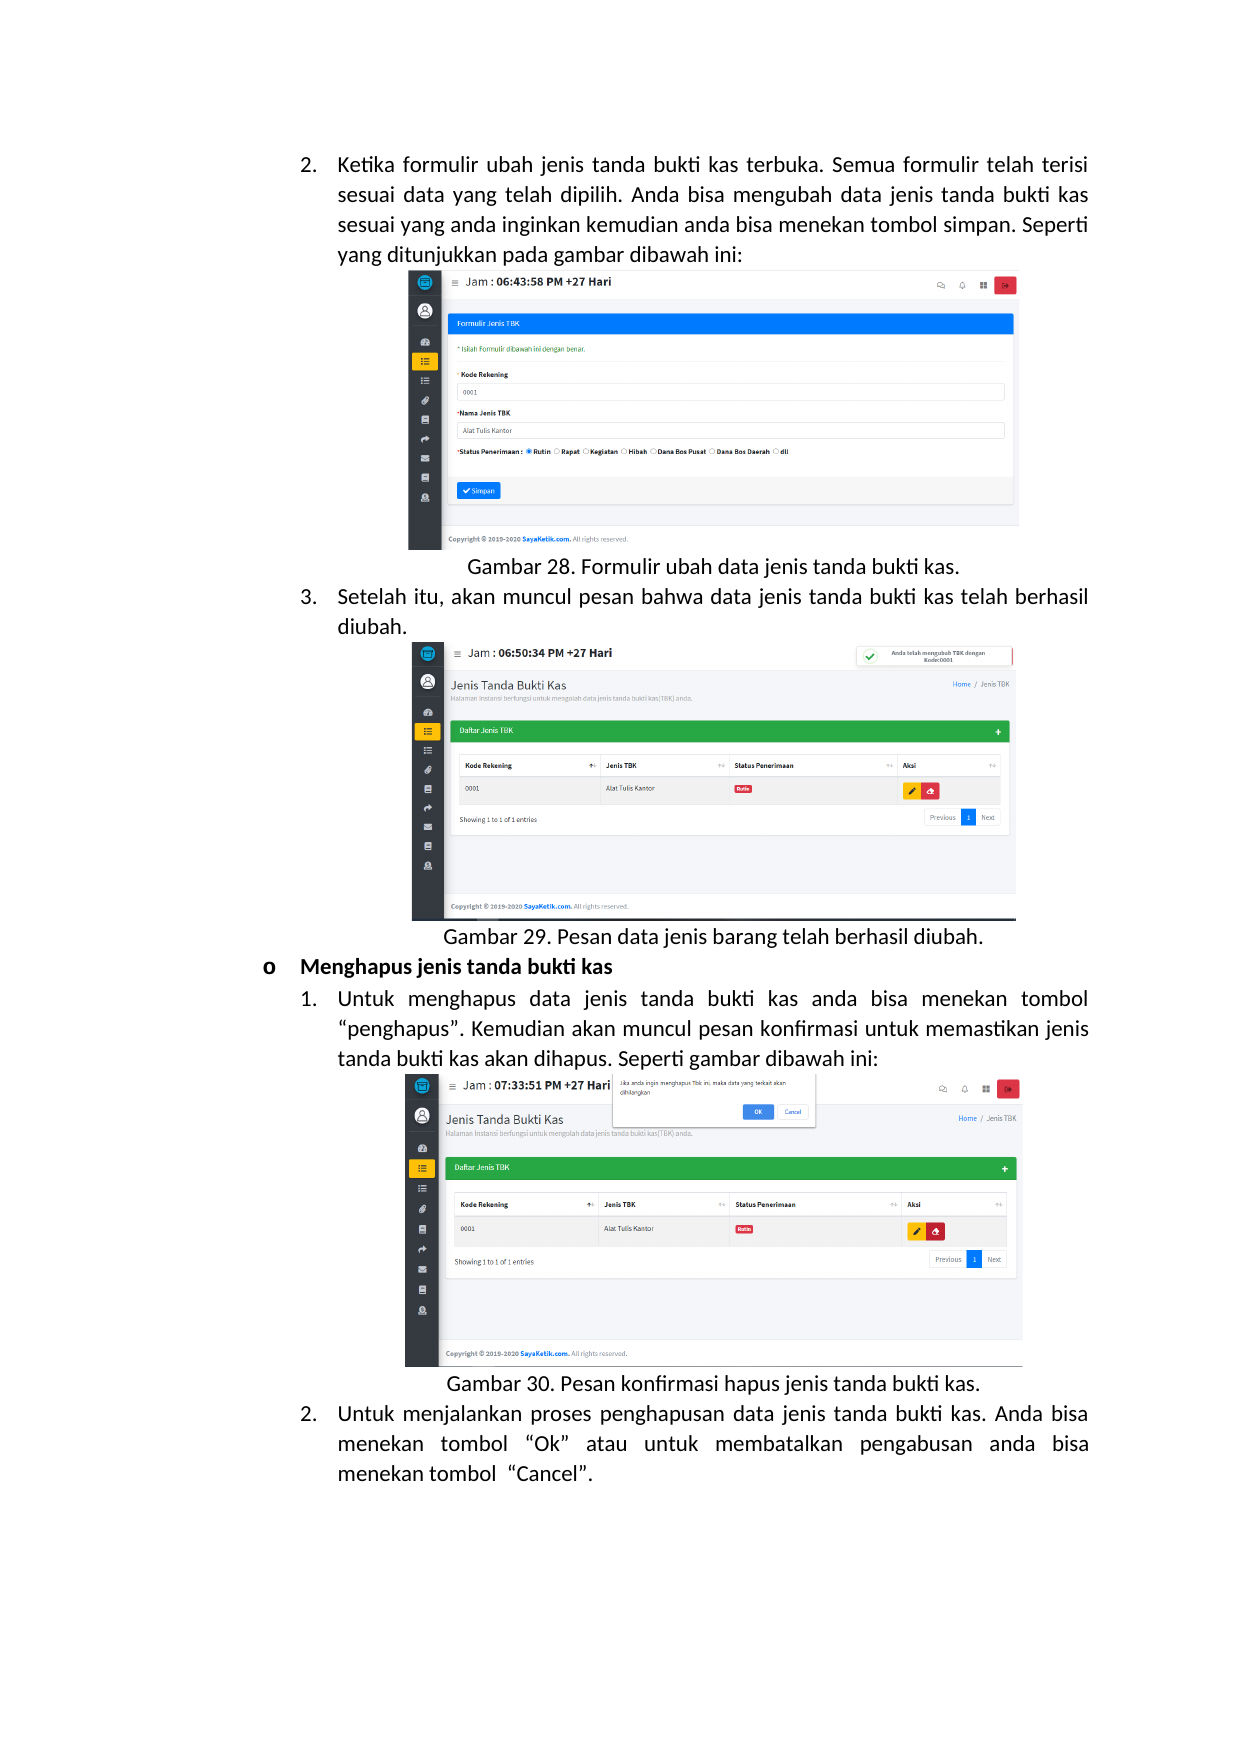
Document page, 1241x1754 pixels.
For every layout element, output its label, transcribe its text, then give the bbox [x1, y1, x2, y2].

list Ketika formulir ubah jenis tanda bukti kas terbuka. Semua formulir telah terisi sesuai data yang telah dipilih. Anda bisa mengubah data jenis tanda bukti kas sesuai yang anda inginkan kemudian anda bisa menekan tombol simpan. Seperti yang ditunjukkan pada gambar dibawah ini: [300, 150, 1090, 269]
list Menghapus jenis tanda bukti kas [262, 952, 1090, 982]
list Gambar 28. Formulir ubah data jenis tanda bukti kas. [337, 552, 1090, 580]
picture [405, 1074, 1023, 1367]
list Gambar 30. Pesan konfirmasi hapus jenis tanda bukti kas. [337, 1369, 1090, 1397]
list Untuk menjalankan proses penghapusan data jenis tanda bukti kas. Anda bisa menekan tombol “Ok” atau untuk membatalkan pengabusan anda bisa menekan tombol “Cancel”. [300, 1399, 1090, 1487]
picture [411, 642, 1016, 921]
picture [408, 270, 1020, 550]
list Gambar 29. Pesan data jenis barang telah berhasil diubah. [337, 922, 1090, 950]
list Setelah itu, akan muncul pesan bahwa data jenis tanda bukti kas telah berhasil diubah. [300, 582, 1090, 640]
list Untuk menghapus data jenis tanda bukti kas anda bisa menekan tombol “penghapus”. Kemudian akan muncul pesan konfirmasi untuk memastikan jenis tanda bukti kas akan dihapus. Seperti gambar dibawah ini: [300, 984, 1090, 1072]
